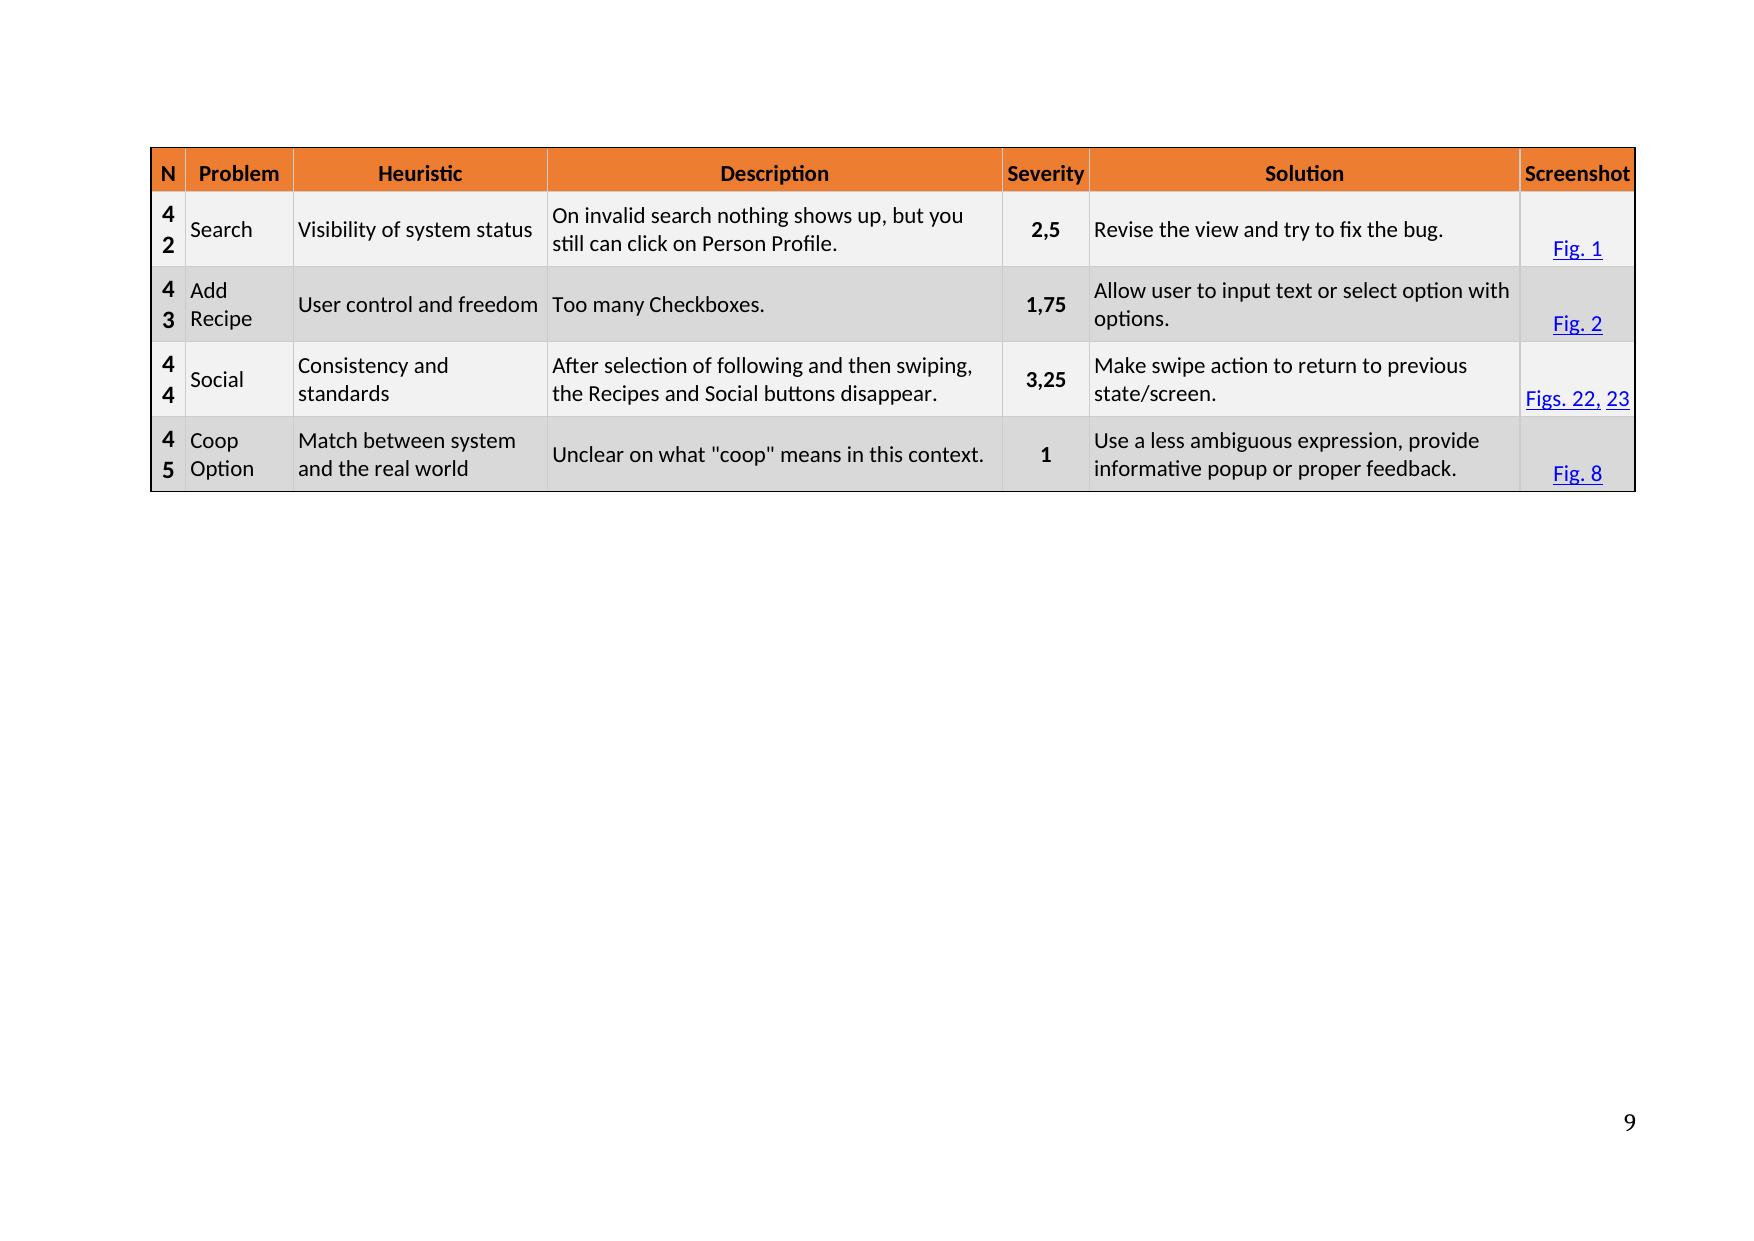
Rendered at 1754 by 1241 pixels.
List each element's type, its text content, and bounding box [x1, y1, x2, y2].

table_cell Too many Checkboxes. [548, 267, 1002, 341]
table_cell Make swipe action to return to previous state/screen. [1090, 342, 1519, 416]
table_cell 42 [152, 192, 185, 266]
table_cell Fig. 2 [1521, 267, 1634, 341]
table_cell Revise the view and try to fix the bug. [1090, 192, 1519, 266]
table_header N [152, 148, 185, 191]
table_cell Coop Option [186, 417, 293, 491]
table_cell Visibility of system status [294, 192, 547, 266]
table_cell Fig. 1 [1521, 192, 1634, 266]
table_cell Match between system and the real world [294, 417, 547, 491]
table_cell On invalid search nothing shows up, but you still can click on Person Profile. [548, 192, 1002, 266]
table_header Heuristic [294, 148, 547, 191]
table_cell Add Recipe [186, 267, 293, 341]
table_header Solution [1090, 148, 1520, 191]
table_header Description [548, 148, 1002, 191]
table_cell User control and freedom [294, 267, 547, 341]
table_cell Search [186, 192, 293, 266]
table_header Screenshot [1521, 148, 1634, 191]
table_cell 45 [152, 417, 185, 491]
table_cell 2,5 [1003, 192, 1089, 266]
table_cell 1,75 [1003, 267, 1089, 341]
table_cell Allow user to input text or select option with options. [1090, 267, 1519, 341]
table_cell Figs. 22, 23 [1521, 342, 1634, 416]
table_cell Unclear on what "coop" means in this context. [548, 417, 1002, 491]
table_cell 1 [1003, 417, 1089, 491]
table_cell 44 [152, 342, 185, 416]
table_cell Consistency and standards [294, 342, 547, 416]
table_cell 3,25 [1003, 342, 1089, 416]
table_cell Use a less ambiguous expression, provide informative popup or proper feedback. [1090, 417, 1519, 491]
table_header Severity [1003, 148, 1089, 191]
table_header Problem [186, 148, 293, 191]
table_cell Social [186, 342, 293, 416]
table_cell Fig. 8 [1521, 417, 1634, 491]
table_cell 43 [152, 267, 185, 341]
table_cell After selection of following and then swiping, the Recipes and Social buttons disappear. [548, 342, 1002, 416]
